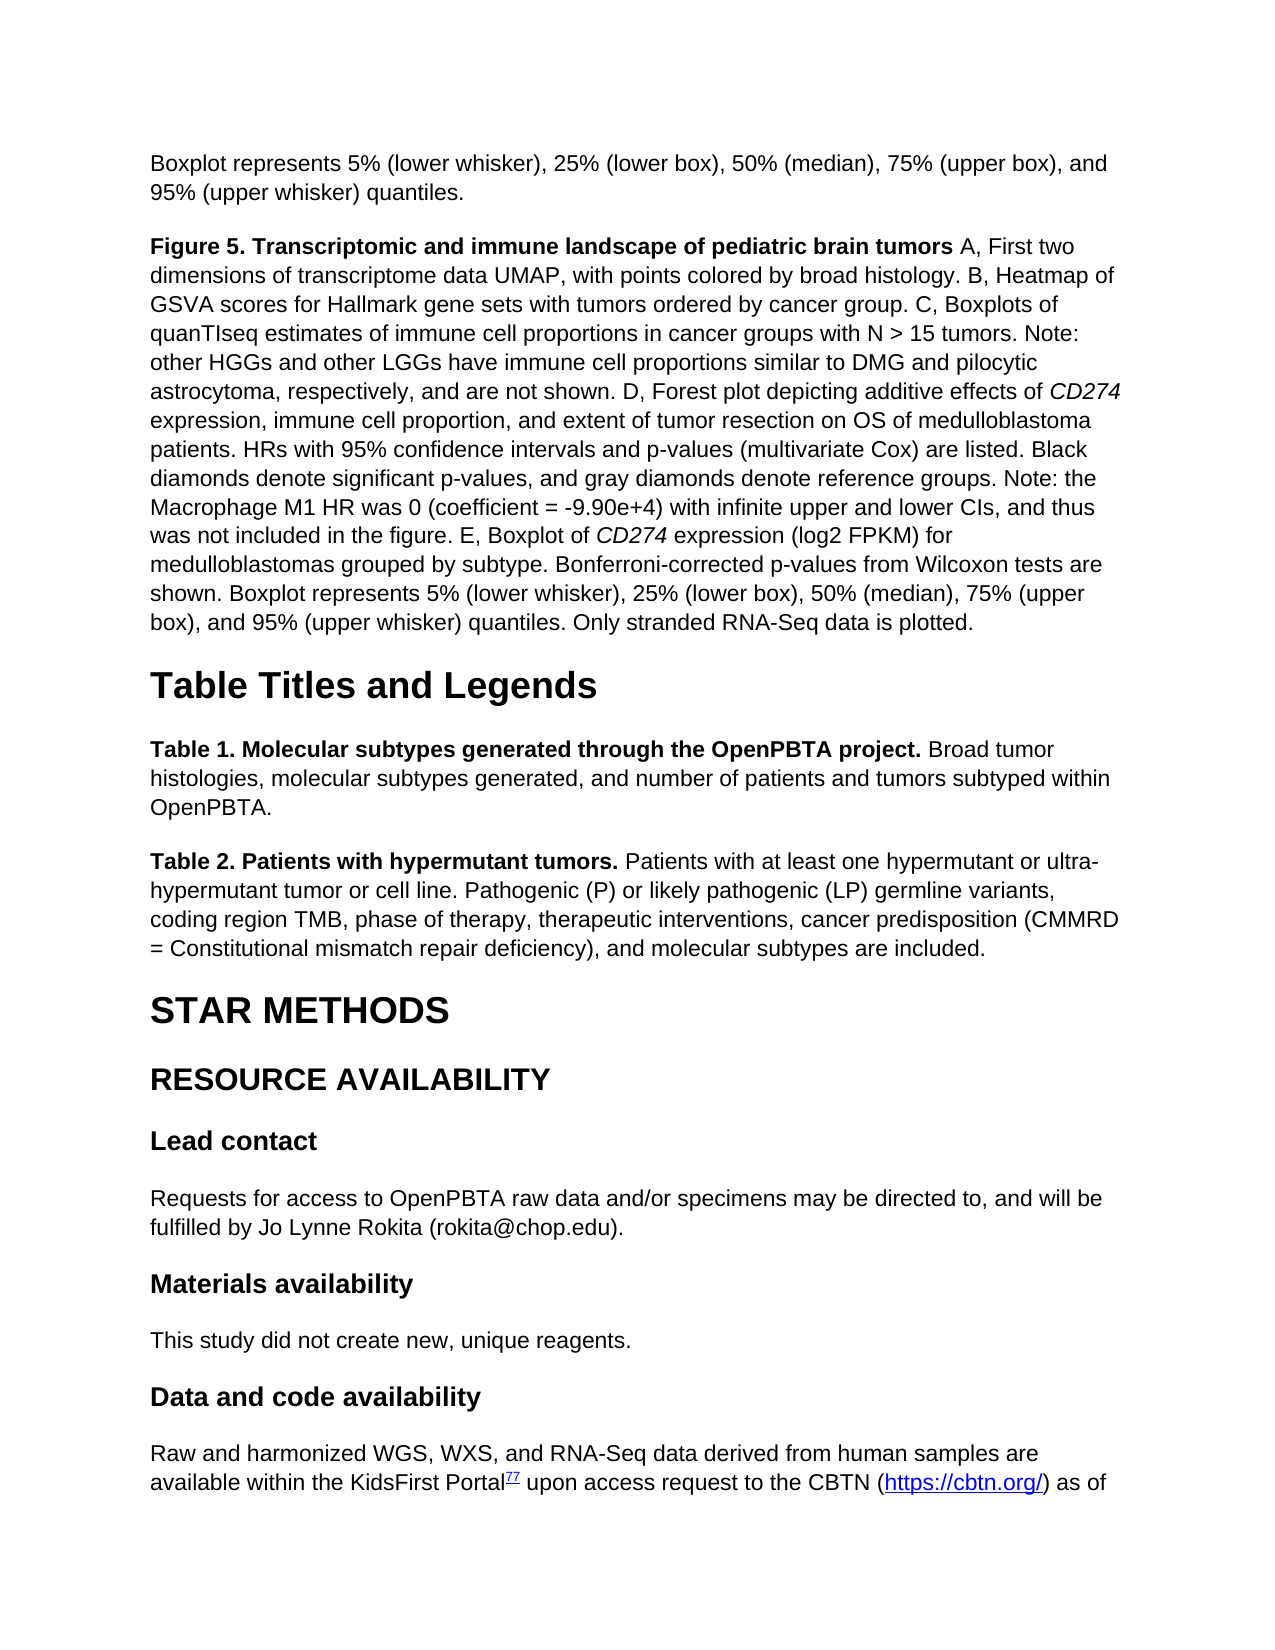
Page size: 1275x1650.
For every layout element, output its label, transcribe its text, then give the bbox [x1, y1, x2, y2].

text This study did not create new, unique reagents. [150, 1327, 1125, 1353]
text Requests for access to OpenPBTA raw data and/or specimens may be directed to, and will be fulfilled by Jo Lynne Rokita (rokita@chop.edu). [150, 1185, 1125, 1240]
subtitle RESOURCE AVAILABILITY [150, 1061, 1125, 1097]
subtitle Table Titles and Legends [150, 663, 1125, 706]
text Figure 5. Transcriptomic and immune landscape of pediatric brain tumors A, First two dimensions of transcriptome data UMAP, with points colored by broad histology. B, Heatmap of GSVA scores for Hallmark gene sets with tumors ordered by cancer group. C, Boxplots of quanTIseq estimates of immune cell proportions in cancer groups with N > 15 tumors. Note: other HGGs and other LGGs have immune cell proportions similar to DMG and pilocytic astrocytoma, respectively, and are not shown. D, Forest plot depicting additive effects of CD274 expression, immune cell proportion, and extent of tumor resection on OS of medulloblastoma patients. HRs with 95% confidence intervals and p-values (multivariate Cox) are listed. Black diamonds denote significant p-values, and gray diamonds denote reference groups. Note: the Macrophage M1 HR was 0 (coefficient = -9.90e+4) with infinite upper and lower CIs, and thus was not included in the figure. E, Boxplot of CD274 expression (log2 FPKM) for medulloblastomas grouped by subtype. Bonferroni-corrected p-values from Wilcoxon tests are shown. Boxplot represents 5% (lower whisker), 25% (lower box), 50% (median), 75% (upper box), and 95% (upper whisker) quantiles. Only stranded RNA-Seq data is plotted. [150, 233, 1125, 636]
subtitle Data and code availability [150, 1381, 1125, 1412]
text Table 2. Patients with hypermutant tumors. Patients with at least one hypermutant or ultra-hypermutant tumor or cell line. Pathogenic (P) or likely pathogenic (LP) germline variants, coding region TMB, phase of therapy, therapeutic interventions, cancer predisposition (CMMRD = Constitutional mismatch repair deficiency), and molecular subtypes are included. [150, 848, 1125, 961]
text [150, 150, 1125, 205]
subtitle Lead contact [150, 1125, 1125, 1157]
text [150, 1440, 1125, 1496]
text Table 1. Molecular subtypes generated through the OpenPBTA project. Broad tumor histologies, molecular subtypes generated, and number of patients and tumors subtyped within OpenPBTA. [150, 736, 1125, 820]
subtitle STAR METHODS [150, 988, 1125, 1032]
subtitle Materials availability [150, 1268, 1125, 1299]
